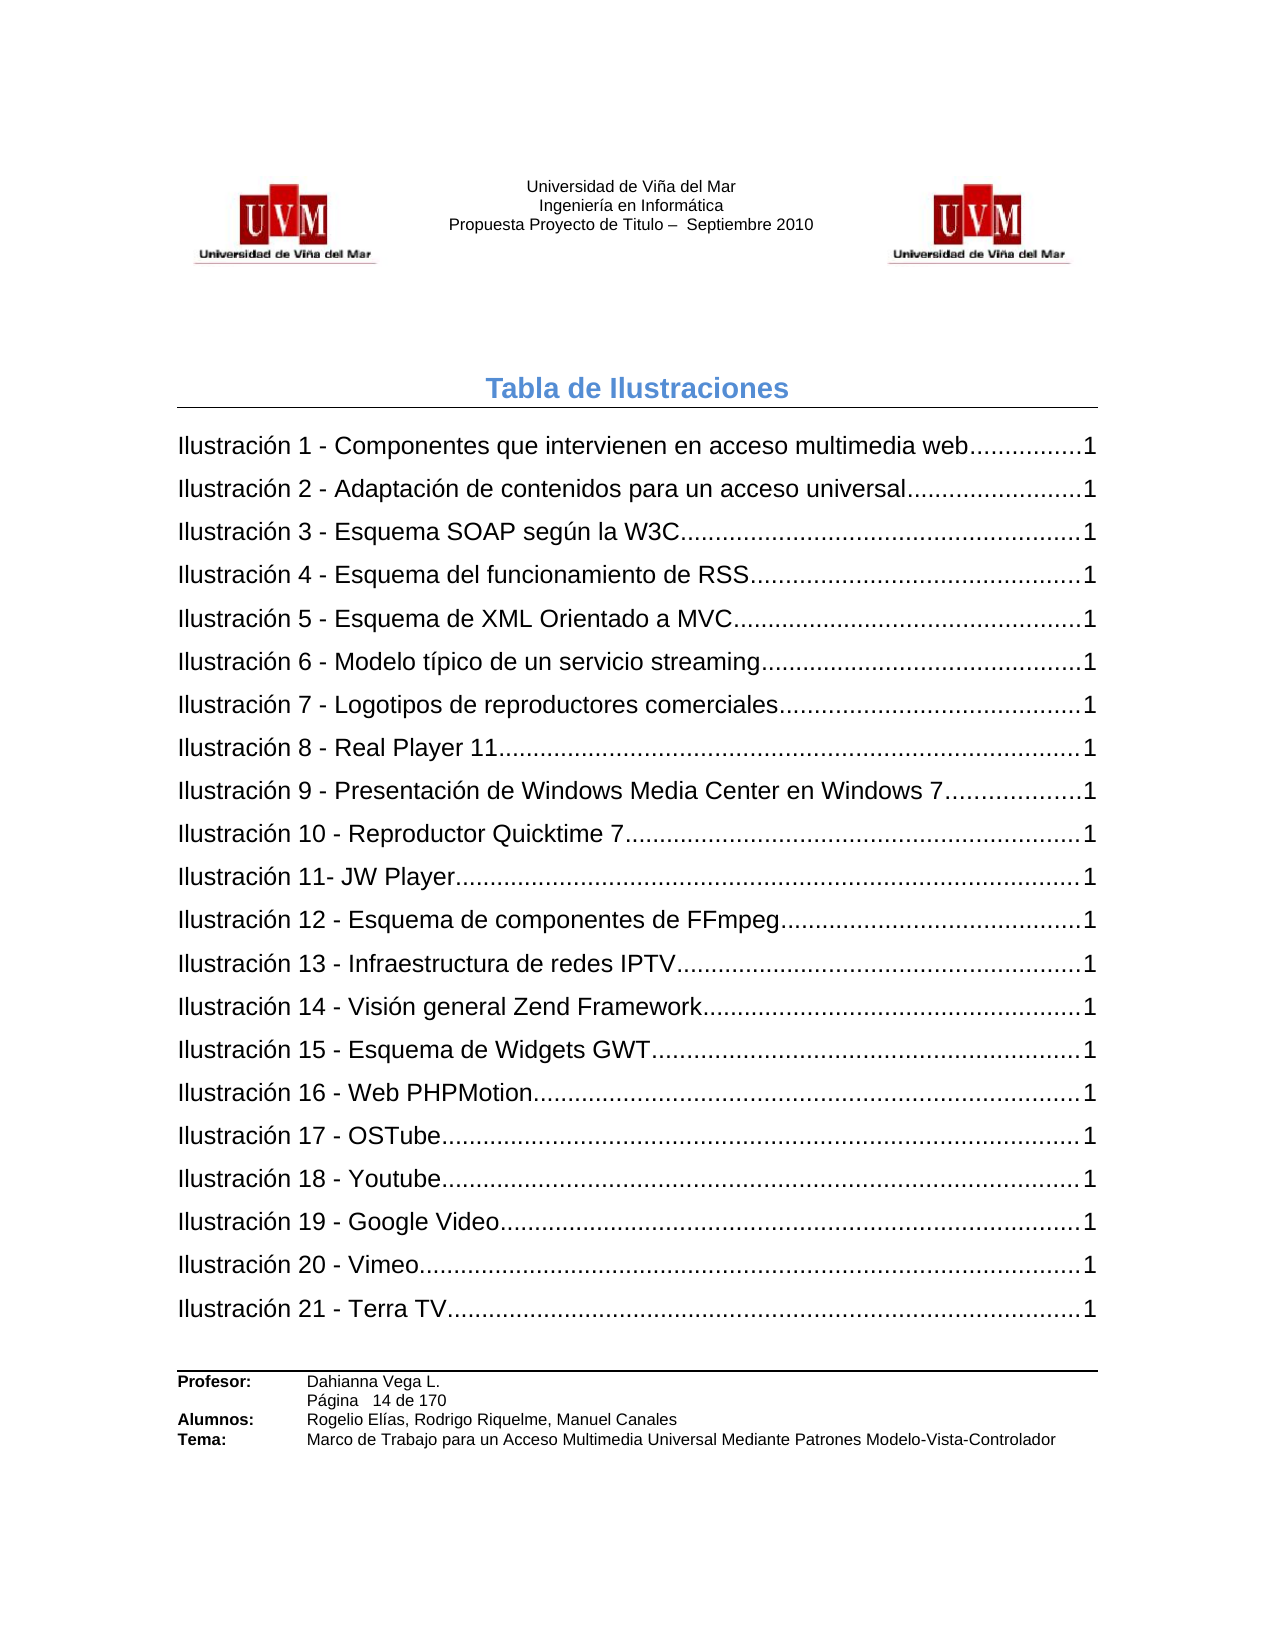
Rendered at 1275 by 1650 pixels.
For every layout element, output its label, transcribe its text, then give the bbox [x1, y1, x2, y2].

text Ilustración 2 - Adaptación de contenidos para un acceso universal 1 [177, 474, 1098, 503]
text Ilustración 12 - Esquema de componentes de FFmpeg 1 [177, 905, 1098, 934]
text Ilustración 13 - Infraestructura de redes IPTV 1 [177, 948, 1098, 977]
text Ilustración 19 - Google Video 1 [177, 1207, 1098, 1236]
text Ilustración 6 - Modelo típico de un servicio streaming 1 [177, 647, 1098, 675]
picture [177, 176, 390, 267]
title Tabla de Ilustraciones [177, 371, 1098, 407]
text Ilustración 18 - Youtube 1 [177, 1164, 1098, 1193]
text Ilustración 15 - Esquema de Widgets GWT 1 [177, 1035, 1098, 1063]
text Ilustración 14 - Visión general Zend Framework 1 [177, 992, 1098, 1020]
text Ilustración 9 - Presentación de Windows Media Center en Windows 7 1 [177, 776, 1098, 805]
text Ilustración 4 - Esquema del funcionamiento de RSS 1 [177, 560, 1098, 589]
text Ilustración 17 - OSTube 1 [177, 1121, 1098, 1150]
text Ilustración 10 - Reproductor Quicktime 7 1 [177, 819, 1098, 848]
text Ilustración 7 - Logotipos de reproductores comerciales 1 [177, 690, 1098, 718]
text Ilustración 11- JW Player 1 [177, 862, 1098, 891]
picture [871, 176, 1084, 267]
text Ilustración 5 - Esquema de XML Orientado a MVC 1 [177, 603, 1098, 632]
text Ilustración 1 - Componentes que intervienen en acceso multimedia web 1 [177, 431, 1098, 460]
text Ilustración 21 - Terra TV 1 [177, 1293, 1098, 1322]
text Ilustración 20 - Vimeo 1 [177, 1250, 1098, 1279]
text Ilustración 16 - Web PHPMotion 1 [177, 1078, 1098, 1107]
text Ilustración 3 - Esquema SOAP según la W3C 1 [177, 517, 1098, 546]
text Ilustración 8 - Real Player 11 1 [177, 733, 1098, 762]
